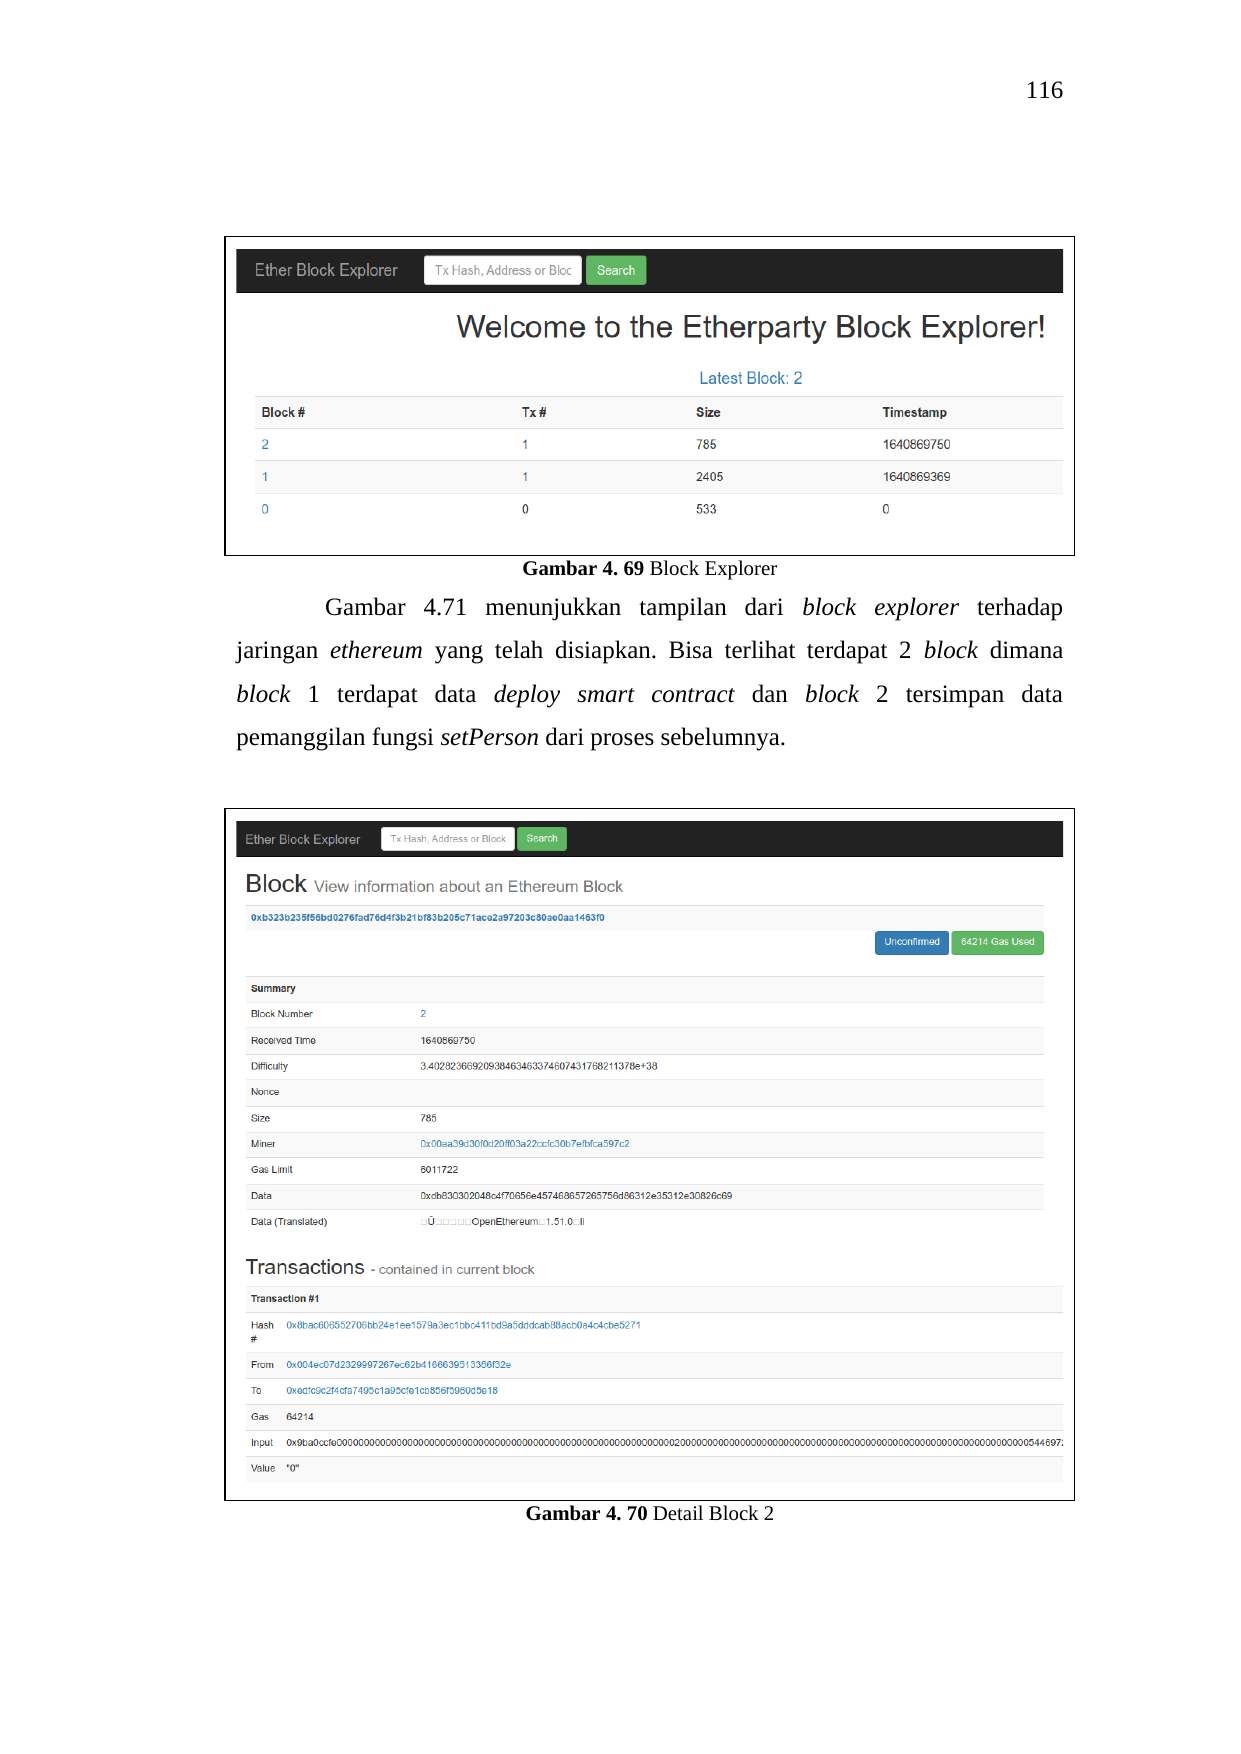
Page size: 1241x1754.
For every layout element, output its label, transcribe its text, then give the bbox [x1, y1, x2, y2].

table_header [226, 809, 1074, 1500]
text Gambar 4.71 menunjukkan tampilan dari block explorer terhadap jaringan ethereum yang telah disiapkan. Bisa terlihat terdapat 2 block dimana block 1 terdapat data deploy smart contract dan block 2 tersimpan data pemanggilan fungsi setPerson dari proses sebelumnya. [236, 592, 1063, 751]
table_header [226, 237, 1074, 555]
picture [236, 821, 1064, 1486]
picture [236, 249, 1064, 541]
